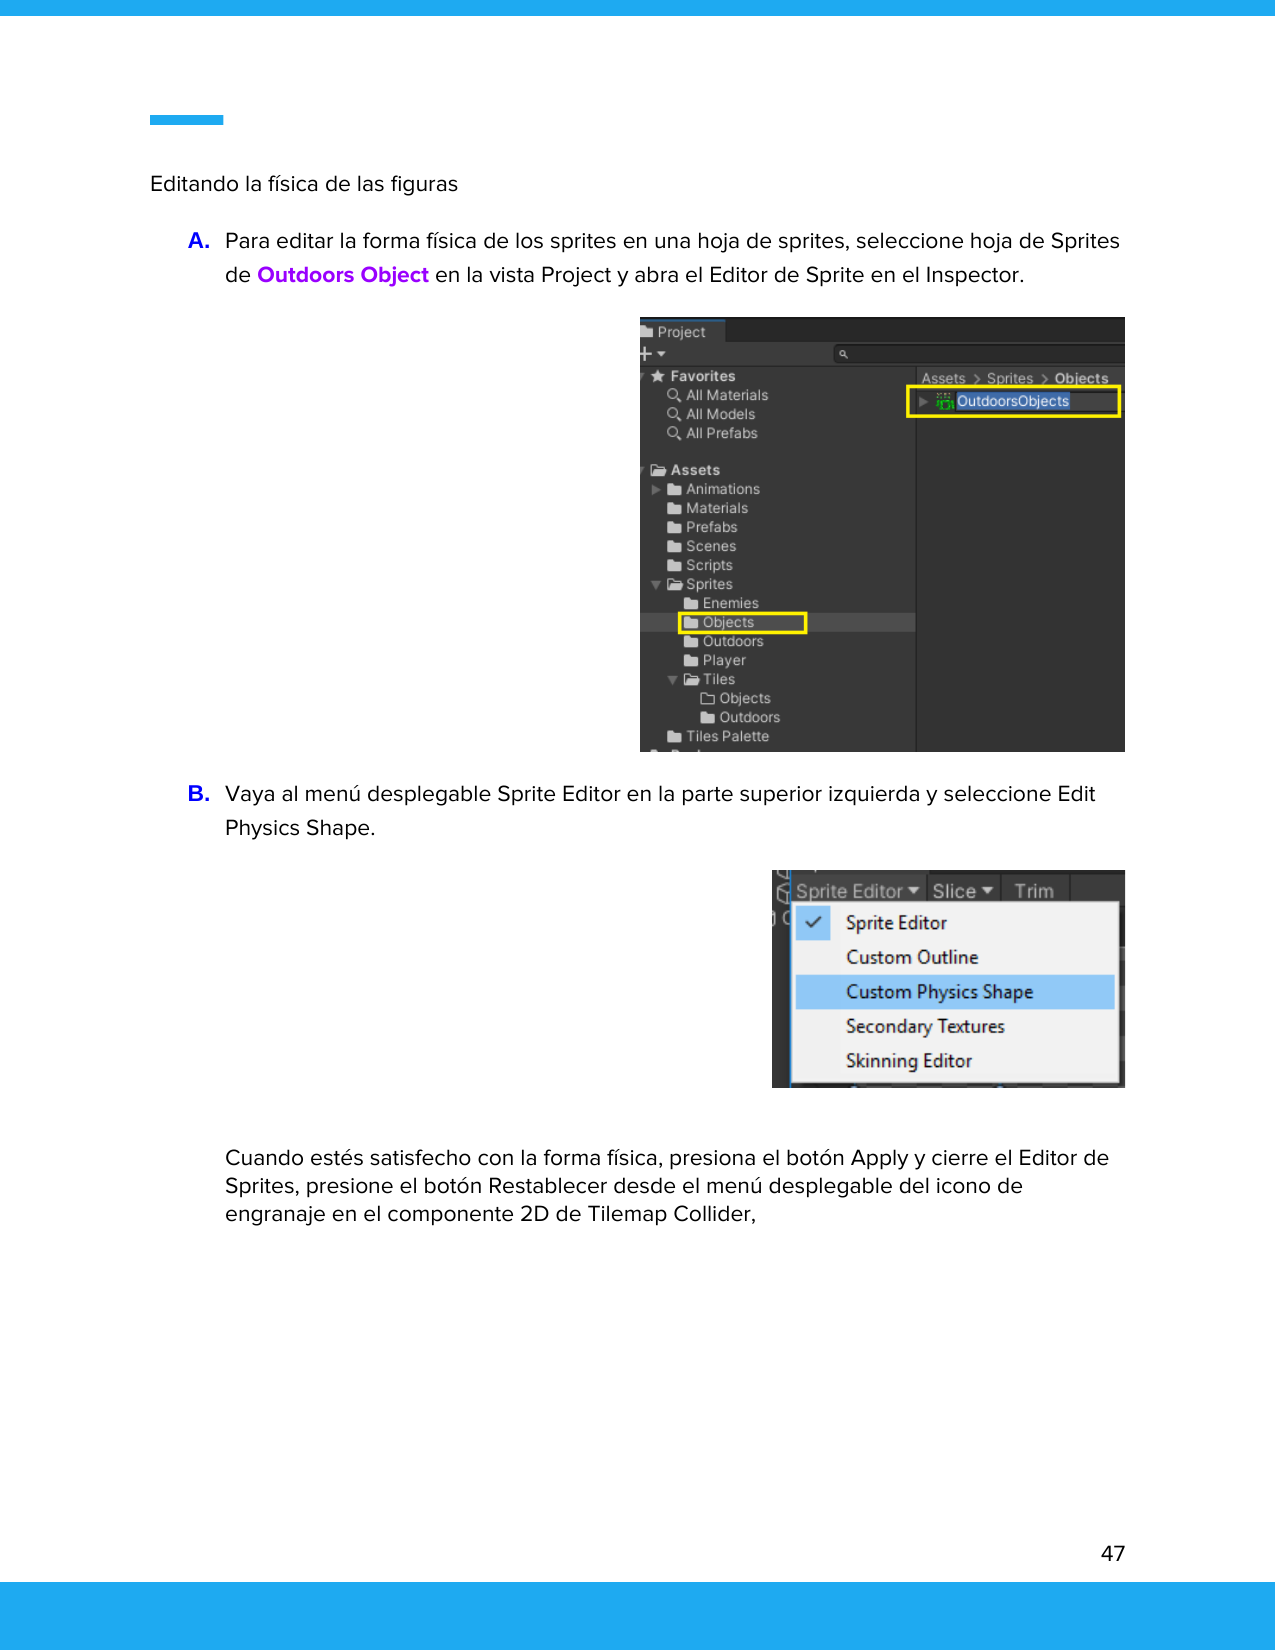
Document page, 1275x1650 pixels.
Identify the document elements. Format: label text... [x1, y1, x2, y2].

text Cuando estés satisfecho con la forma física, presiona el botón Apply y cierre el Editor de Sprites, presione el botón Restablecer desde el menú desplegable del icono de engranaje en el componente 2D de Tilemap Collider, [225, 1145, 1125, 1228]
picture [150, 115, 224, 125]
text Editando la física de las figuras [150, 171, 1125, 199]
list Vaya al menú desplegable Sprite Editor en la parte superior izquierda y seleccione Edit Physics Shape. [187, 779, 1125, 843]
picture [640, 317, 1125, 752]
list Para editar la forma física de los sprites en una hoja de sprites, seleccione hoja de Sprites de Outdoors Object en la vista Project y abra el Editor de Sprite en el Inspector. [187, 227, 1125, 290]
picture [0, 1582, 1275, 1650]
picture [772, 870, 1125, 1088]
picture [0, 0, 1275, 16]
